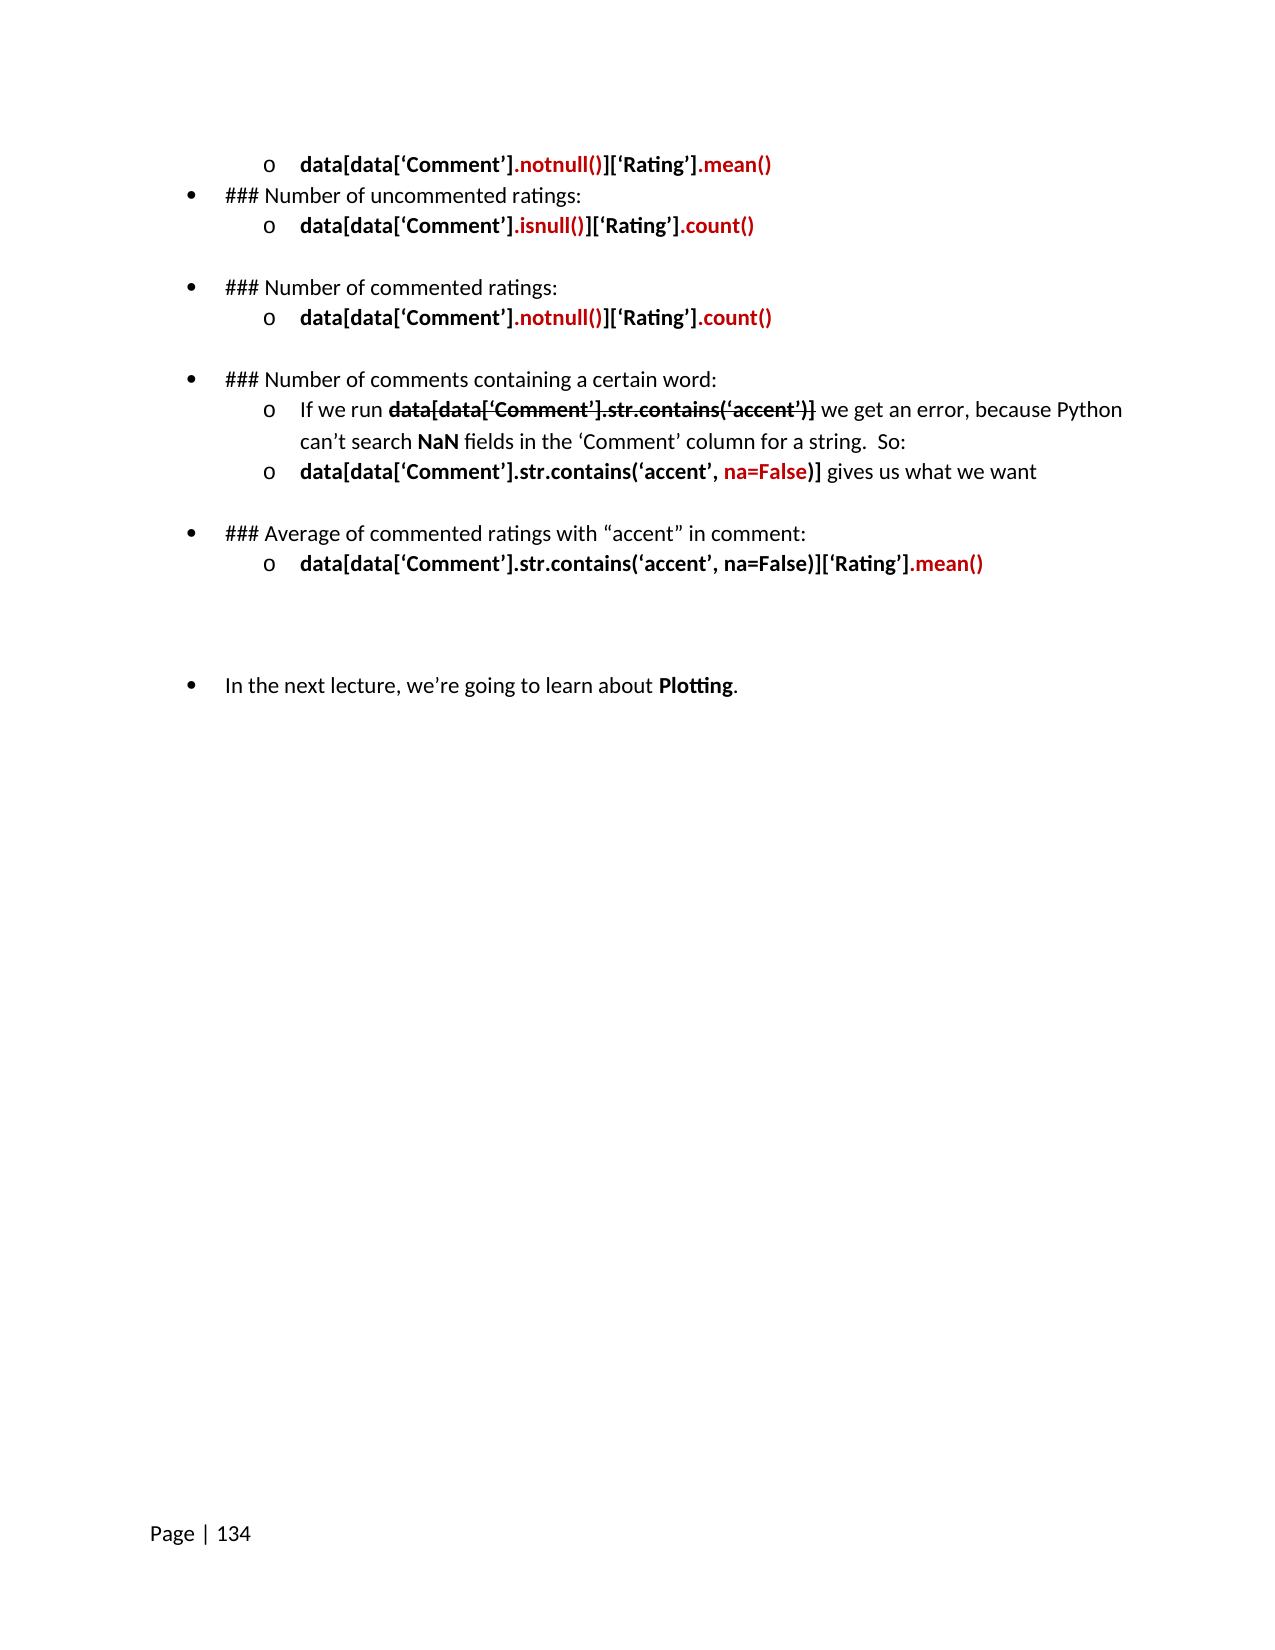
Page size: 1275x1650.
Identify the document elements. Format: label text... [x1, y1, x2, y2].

list ### Number of uncommented ratings: [187, 181, 1125, 209]
list data[data[‘Comment’].isnull()][‘Rating’].count() [262, 212, 1125, 241]
list In the next lecture, we’re going to learn about Plotting. [187, 671, 1125, 699]
list data[data[‘Comment’].notnull()][‘Rating’].count() [262, 303, 1125, 333]
list ### Average of commented ratings with “accent” in comment: [187, 519, 1125, 547]
list data[data[‘Comment’].str.contains(‘accent’, na=False)] gives us what we want [262, 457, 1125, 486]
list If we run data[data[‘Comment’].str.contains(‘accent’)] we get an error, because Python can’t search NaN fields in the ‘Comment’ column for a string. So: [262, 395, 1125, 455]
list ### Number of comments containing a certain word: [187, 365, 1125, 393]
list data[data[‘Comment’].notnull()][‘Rating’].mean() [262, 150, 1125, 179]
list data[data[‘Comment’].str.contains(‘accent’, na=False)][‘Rating’].mean() [262, 549, 1125, 578]
list ### Number of commented ratings: [187, 273, 1125, 301]
